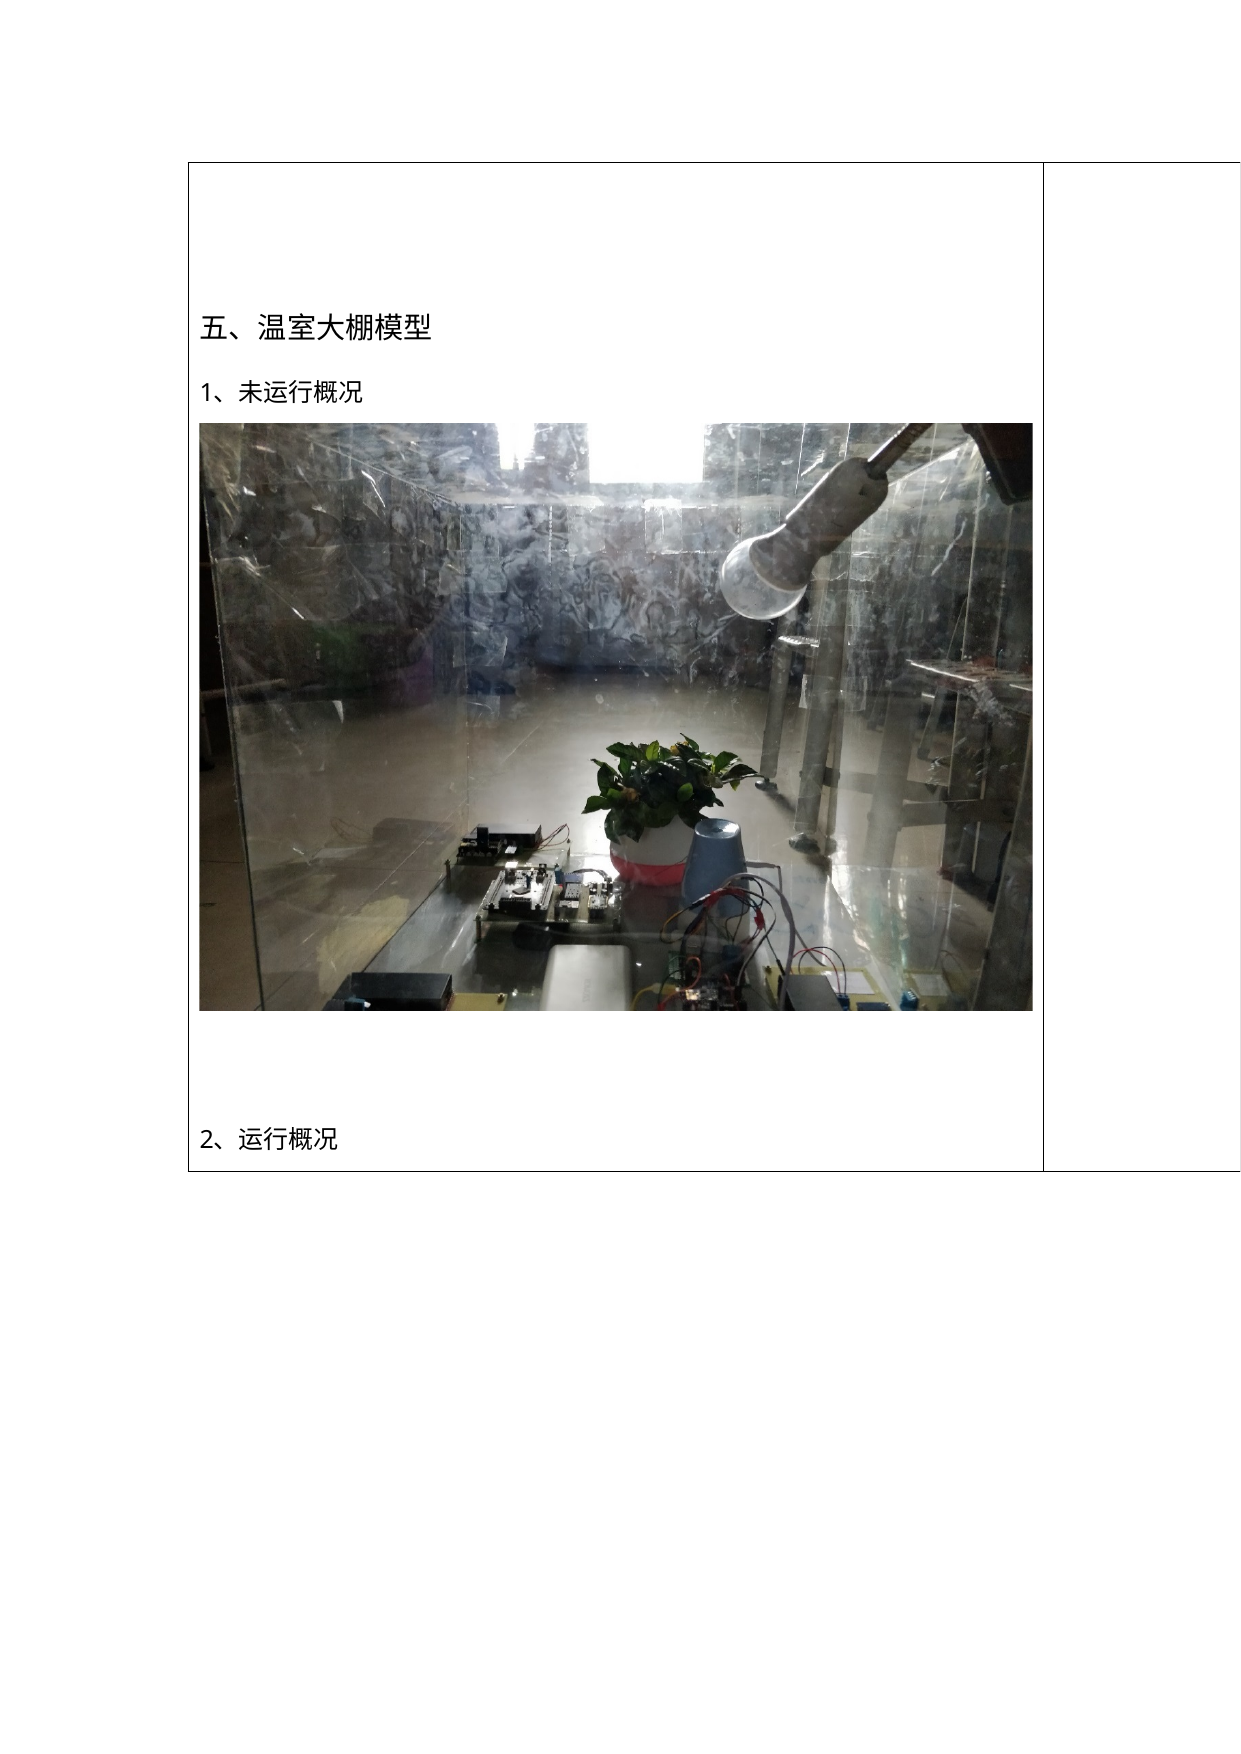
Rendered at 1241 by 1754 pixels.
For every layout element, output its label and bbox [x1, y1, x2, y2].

table_header [189, 163, 1043, 1171]
picture [199, 423, 1033, 1011]
table_header [1044, 163, 1240, 1171]
